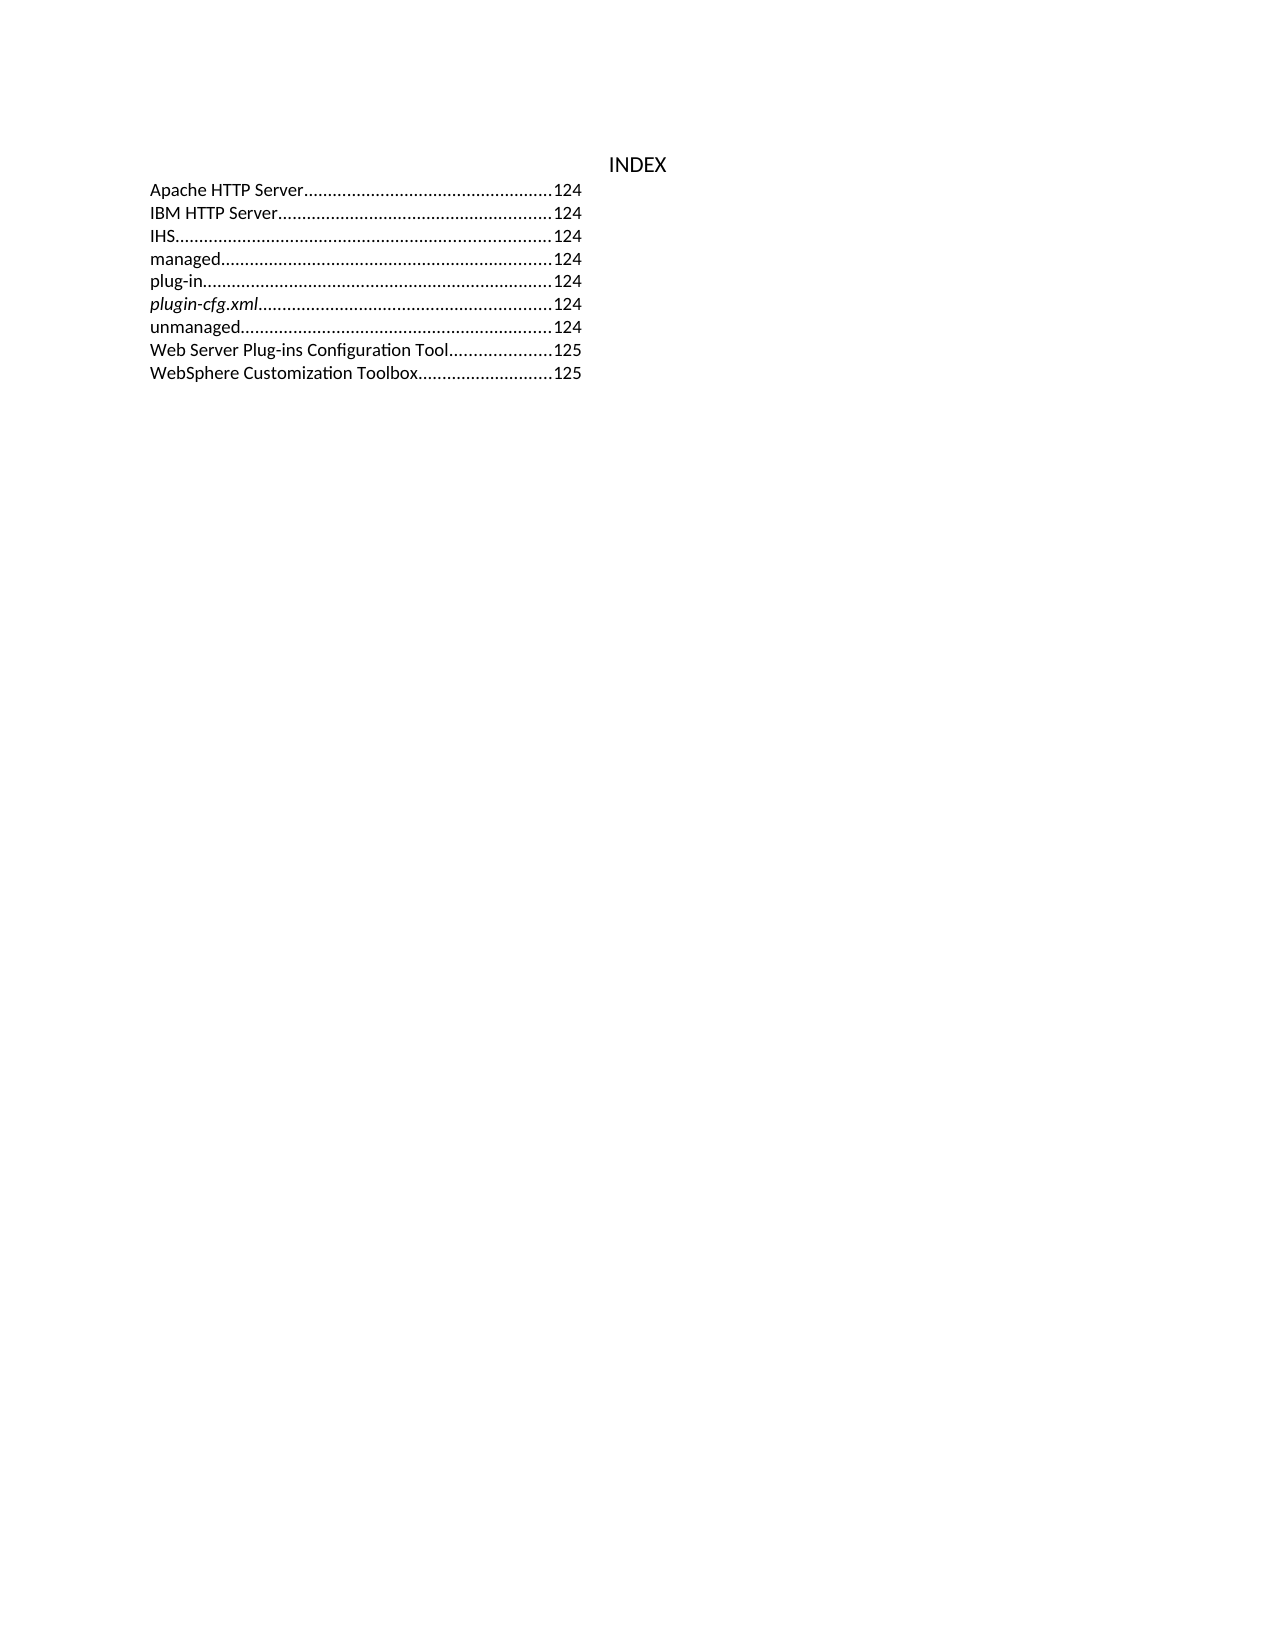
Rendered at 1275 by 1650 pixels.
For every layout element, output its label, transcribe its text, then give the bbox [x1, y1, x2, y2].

text unmanaged 124 [150, 316, 1125, 338]
text IHS 124 [150, 224, 1125, 247]
text plug-in 124 [150, 270, 1125, 293]
text managed 124 [150, 247, 1125, 270]
text WebSphere Customization Toolbox 125 [150, 361, 1125, 384]
text plugin-cfg.xml 124 [150, 293, 1125, 316]
text IBM HTTP Server 124 [150, 201, 1125, 224]
text Web Server Plug-ins Configuration Tool 125 [150, 338, 1125, 361]
text Apache HTTP Server 124 [150, 178, 1125, 201]
subtitle INDEX [150, 150, 1125, 178]
